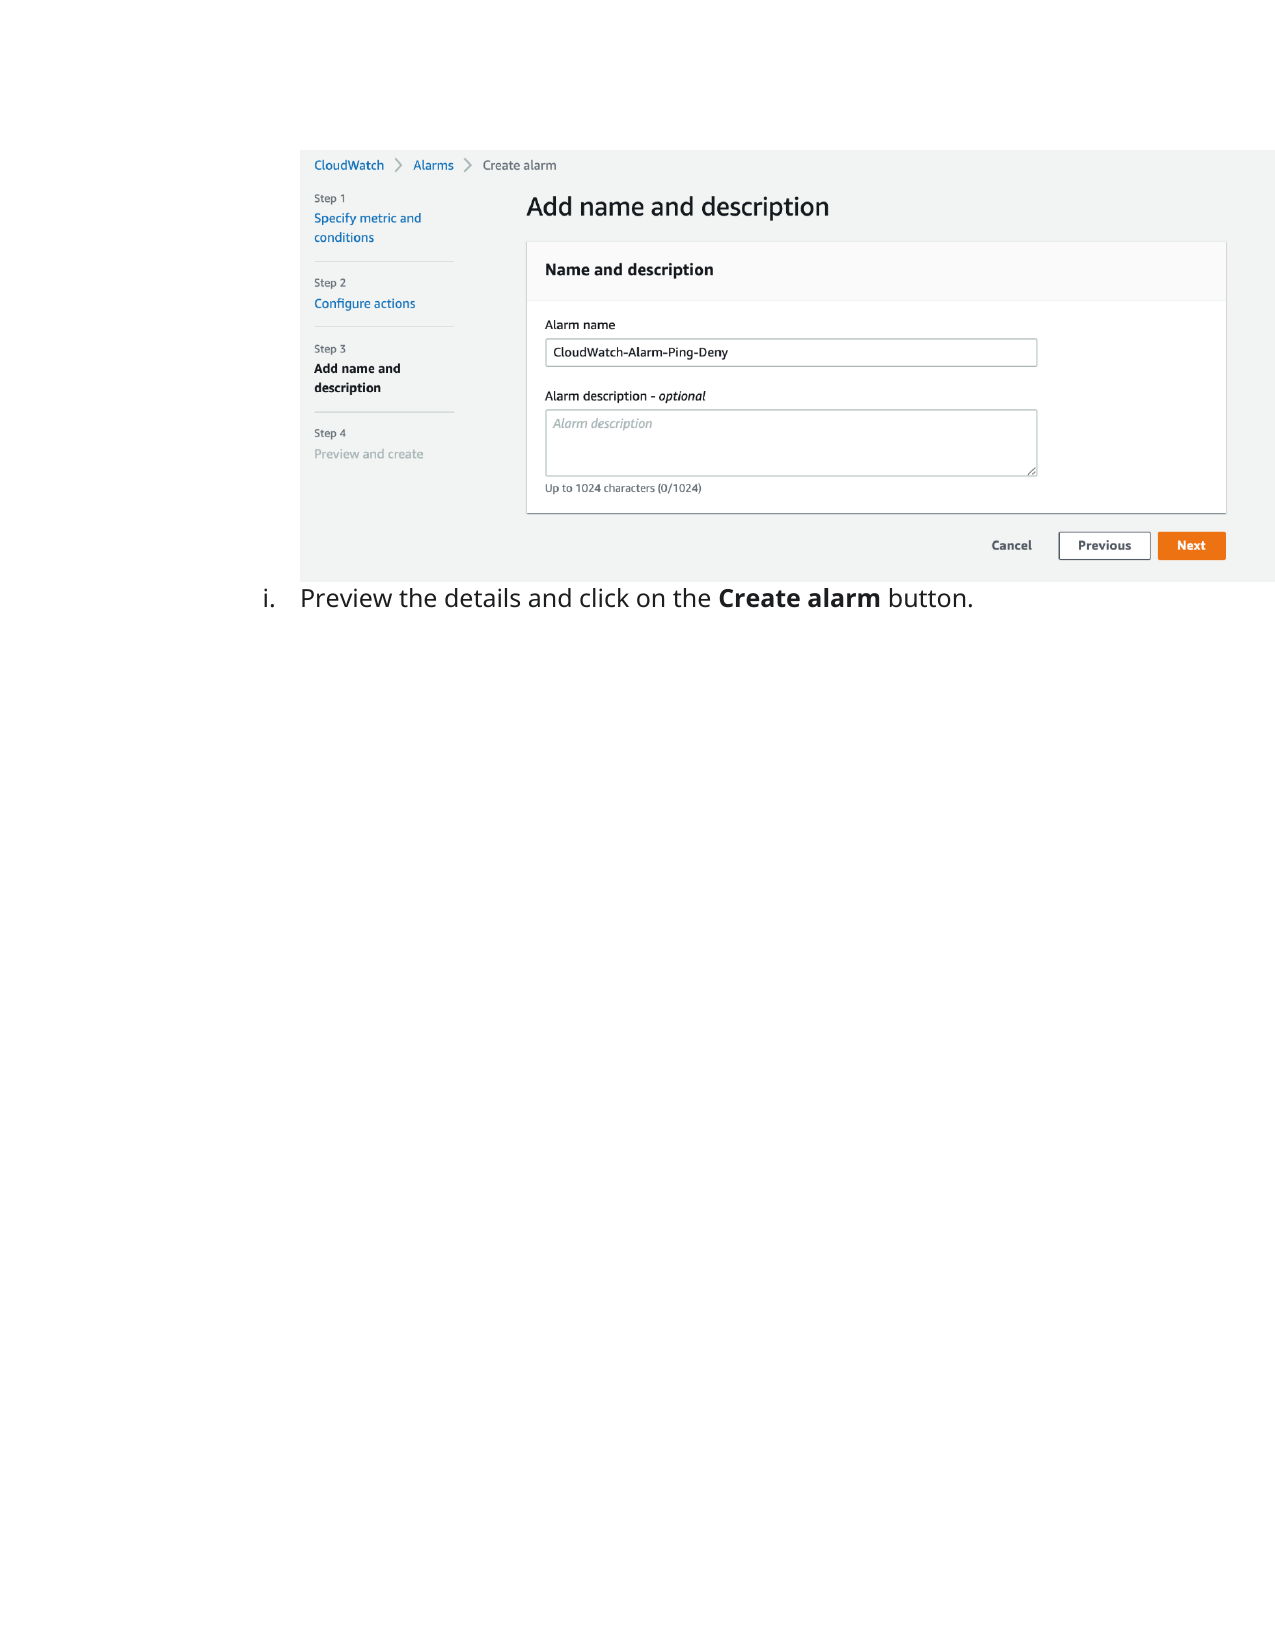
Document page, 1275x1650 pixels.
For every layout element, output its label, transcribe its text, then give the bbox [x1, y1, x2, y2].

list Preview the details and click on the Create alarm button. [262, 581, 1125, 615]
picture [300, 150, 1275, 582]
